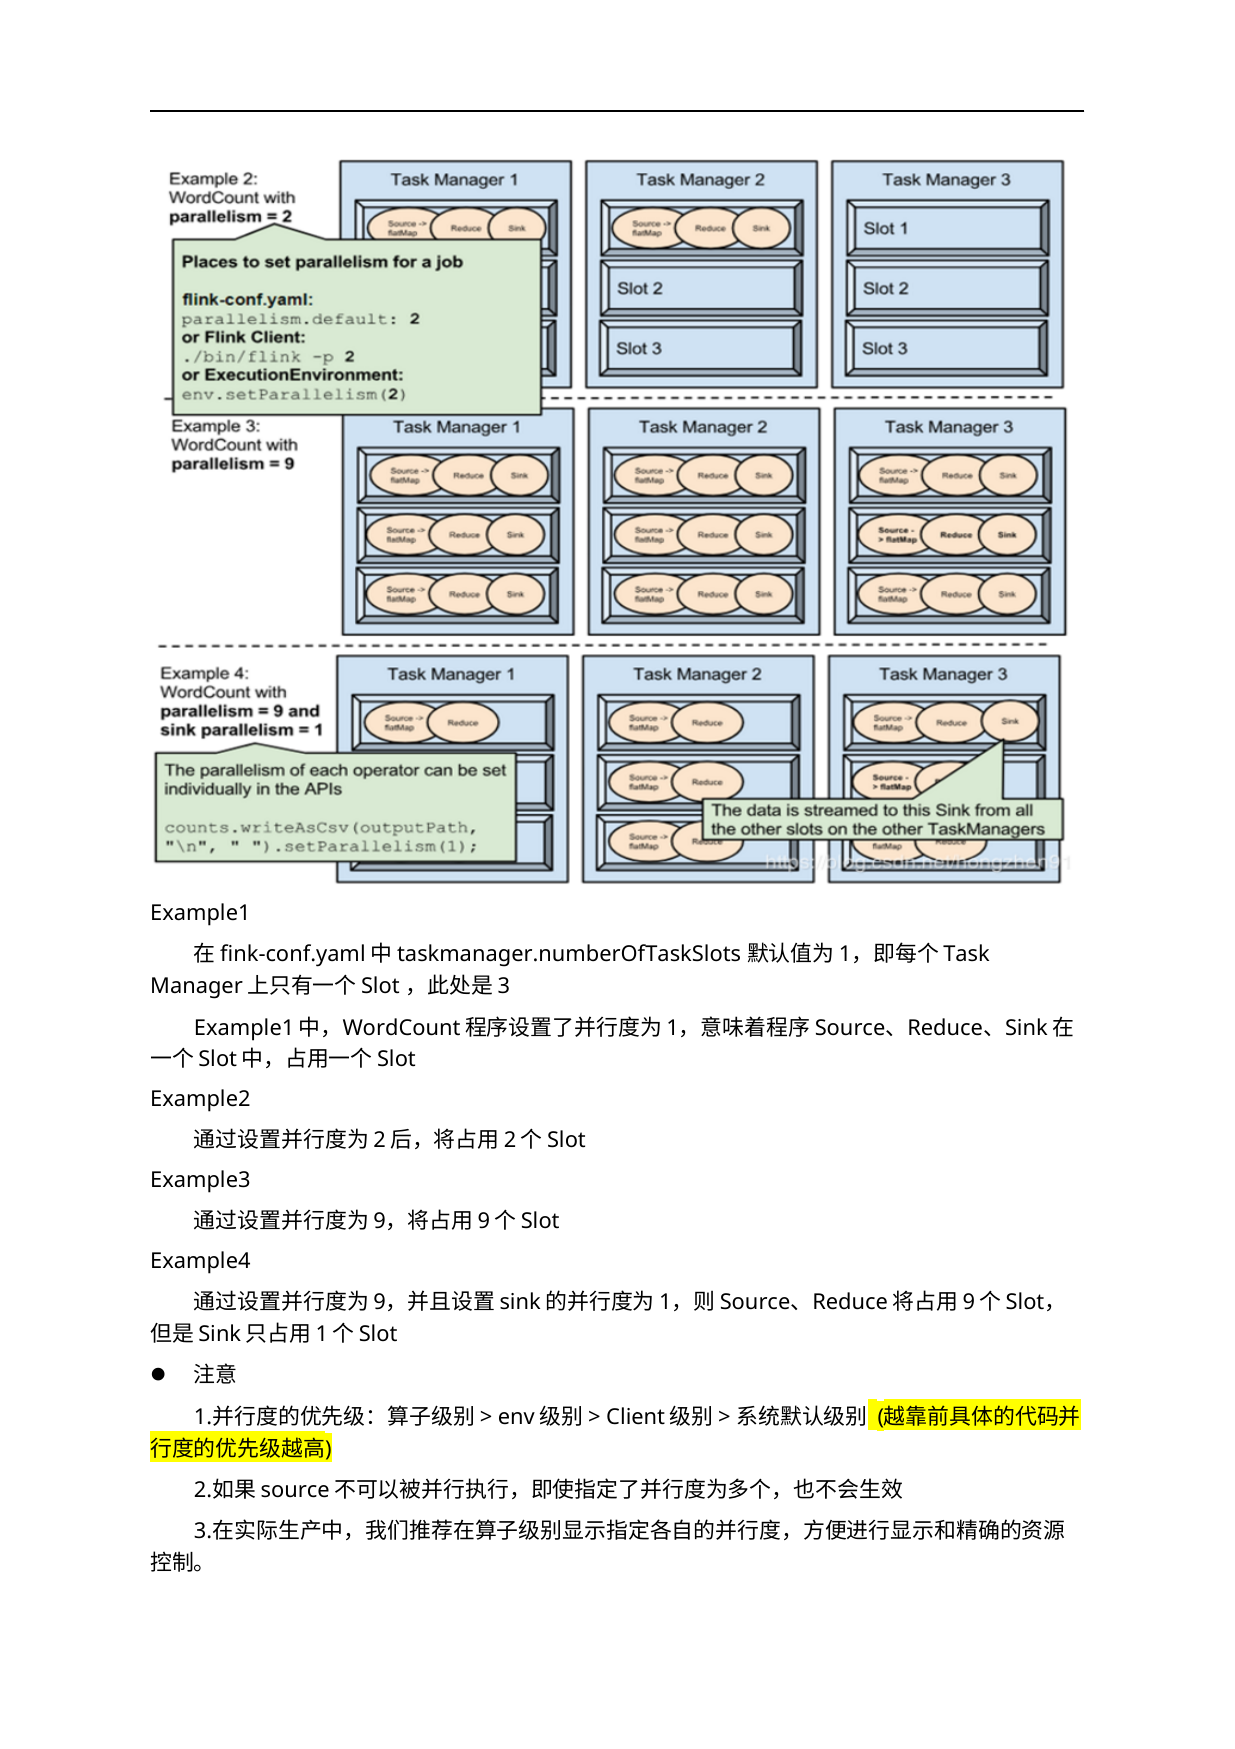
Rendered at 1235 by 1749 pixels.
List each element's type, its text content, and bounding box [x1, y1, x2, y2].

text 2.如果source不可以被并行执行，即使指定了并行度为多个，也不会生效 [150, 1472, 1084, 1504]
text 通过设置并行度为9，并且设置sink的并行度为1，则Source、Reduce将占用9个Slot，但是Sink只占用1个Slot [150, 1284, 1084, 1348]
list 注意 [150, 1357, 1084, 1389]
picture [150, 159, 1077, 888]
text Example2 [150, 1083, 1084, 1113]
text Example1 [150, 897, 1084, 927]
text 1.并行度的优先级：算子级别 > env级别 > Client级别 > 系统默认级别 (越靠前具体的代码并行度的优先级越高) [150, 1399, 1084, 1462]
text 通过设置并行度为9，将占用9个Slot [150, 1203, 1084, 1235]
text 在fink-conf.yaml中 taskmanager.numberOfTaskSlots 默认值为1，即每个Task Manager上只有一个Slot ，此处是3 [150, 936, 1084, 1000]
text Example1中，WordCount程序设置了并行度为1，意味着程序 Source、Reduce、Sink在一个Slot中，占用一个Slot [150, 1009, 1084, 1073]
text Example3 [150, 1164, 1084, 1193]
text 3.在实际生产中，我们推荐在算子级别显示指定各自的并行度，方便进行显示和精确的资源控制。 [150, 1513, 1084, 1577]
text 通过设置并行度为2后，将占用2个Slot [150, 1122, 1084, 1154]
text Example4 [150, 1245, 1084, 1274]
